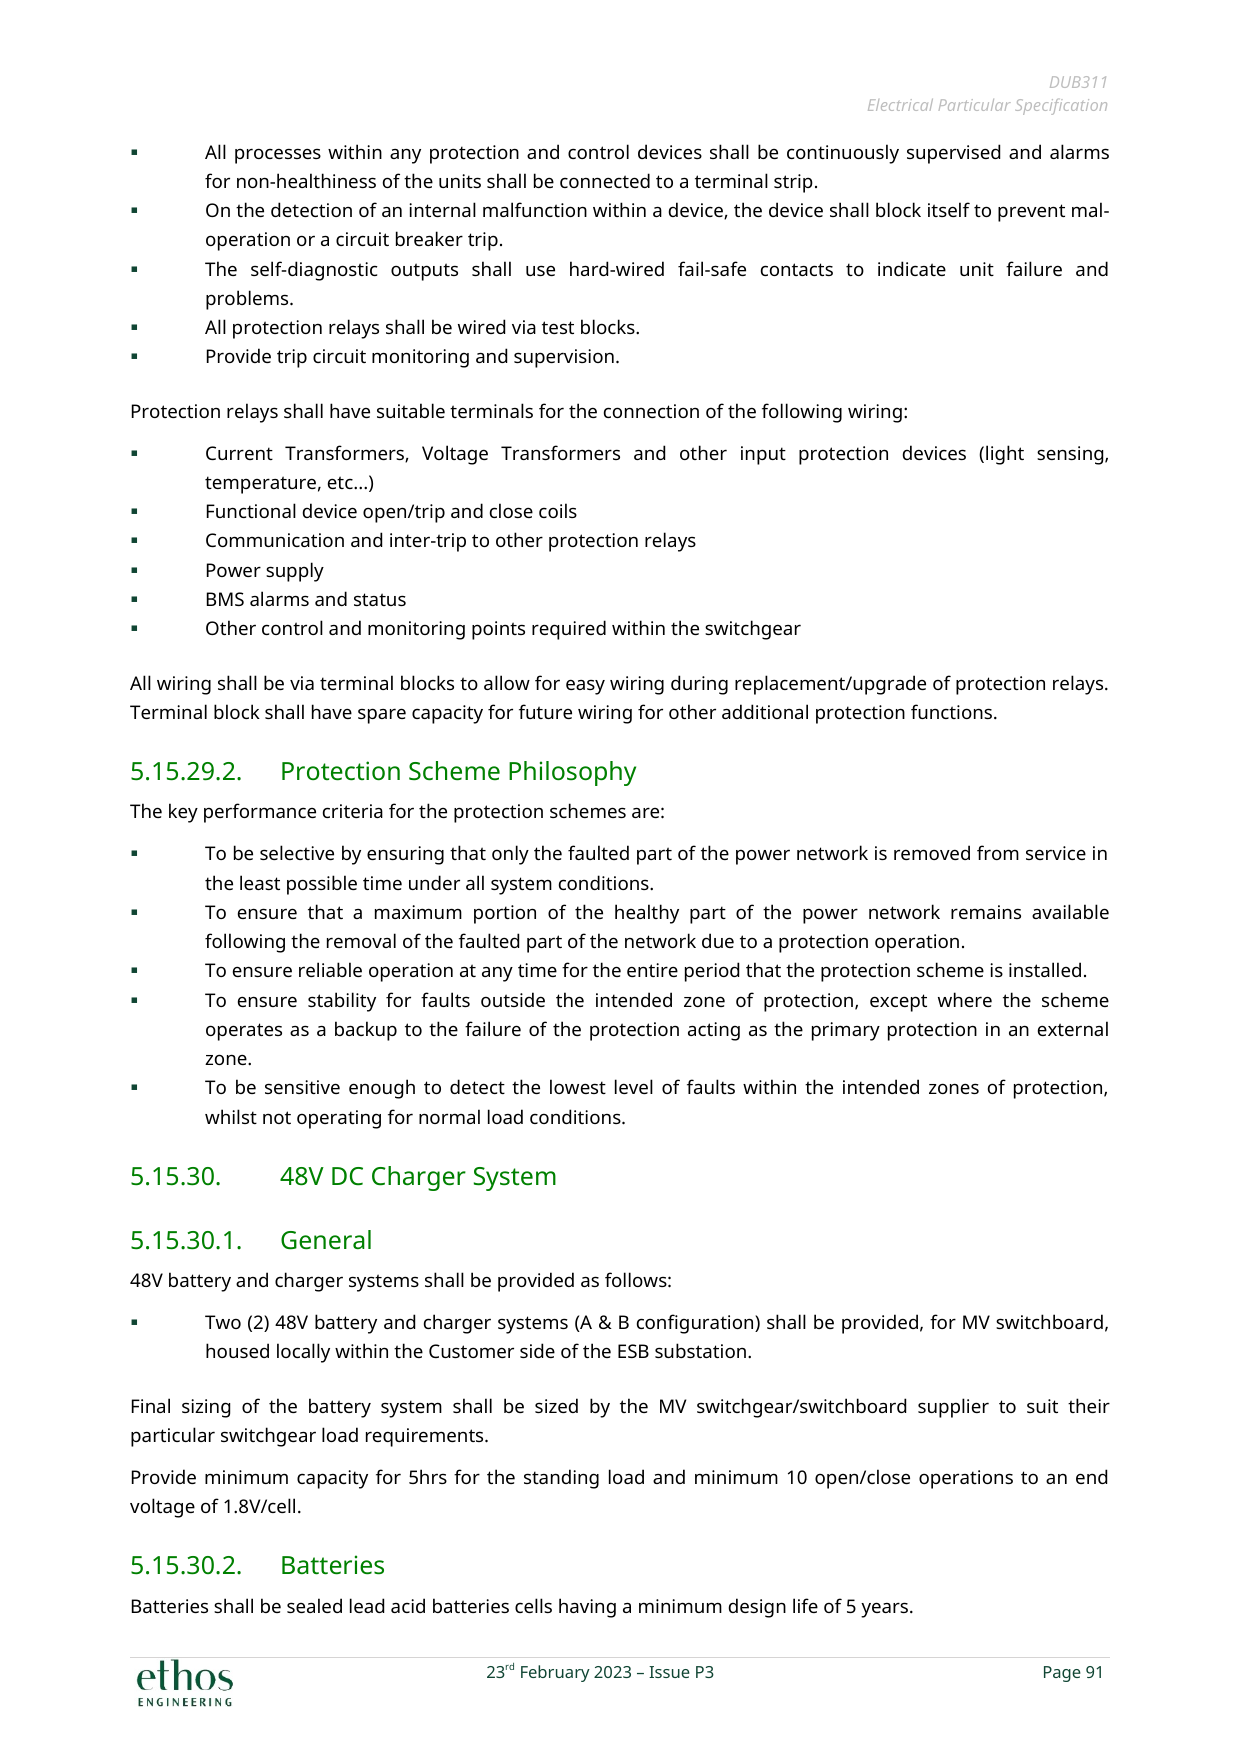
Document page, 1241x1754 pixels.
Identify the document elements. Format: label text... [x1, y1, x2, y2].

list To be sensitive enough to detect the lowest level of faults within the intended zones of protection, whilst not operating for normal load conditions. [130, 1075, 1110, 1129]
subtitle Protection Scheme Philosophy [130, 753, 1110, 787]
list To ensure that a maximum portion of the healthy part of the power network remains available following the removal of the faulted part of the network due to a protection operation. [130, 899, 1110, 954]
list To be selective by ensuring that only the faulted part of the power network is removed from service in the least possible time under all system conditions. [130, 841, 1110, 895]
list All protection relays shall be wired via test blocks. [130, 314, 1110, 340]
list All processes within any protection and control devices shall be continuously supervised and alarms for non-healthiness of the units shall be connected to a terminal strip. [130, 139, 1110, 194]
subtitle Batteries [130, 1548, 1110, 1582]
list On the detection of an internal malfunction within a device, the device shall block itself to prevent mal-operation or a circuit breaker trip. [130, 197, 1110, 252]
list To ensure reliable operation at any time for the entire period that the protection scheme is installed. [130, 958, 1110, 983]
list Current Transformers, Voltage Transformers and other input protection devices (light sensing, temperature, etc...) [130, 440, 1110, 495]
text Batteries shall be sealed lead acid batteries cells having a minimum design life of 5 years. [130, 1593, 1110, 1619]
list Functional device open/trip and close coils [130, 498, 1110, 524]
list Other control and monitoring points required within the switchgear [130, 616, 1110, 641]
list To ensure stability for faults outside the intended zone of protection, except where the scheme operates as a backup to the failure of the protection acting as the primary protection in an external zone. [130, 987, 1110, 1071]
text Protection relays shall have suitable terminals for the connection of the following wiring: [130, 398, 1110, 424]
subtitle General [130, 1222, 1110, 1256]
picture [134, 1658, 234, 1707]
subtitle 48V DC Charger System [130, 1158, 1110, 1192]
list BMS alarms and status [130, 586, 1110, 612]
text 48V battery and charger systems shall be provided as follows: [130, 1268, 1110, 1293]
list The self-diagnostic outputs shall use hard-wired fail-safe contacts to indicate unit failure and problems. [130, 256, 1110, 311]
list Provide trip circuit monitoring and supervision. [130, 344, 1110, 369]
text Final sizing of the battery system shall be sized by the MV switchgear/switchboard supplier to suit their particular switchgear load requirements. [130, 1393, 1110, 1448]
list Communication and inter-trip to other protection relays [130, 528, 1110, 553]
list Two (2) 48V battery and charger systems (A & B configuration) shall be provided, for MV switchboard, housed locally within the Customer side of the ESB substation. [130, 1309, 1110, 1364]
text The key performance criteria for the protection schemes are: [130, 799, 1110, 824]
text All wiring shall be via terminal blocks to allow for easy wiring during replacement/upgrade of protection relays. Terminal block shall have spare capacity for future wiring for other additional protection functions. [130, 670, 1110, 724]
text Provide minimum capacity for 5hrs for the standing load and minimum 10 open/close operations to an end voltage of 1.8V/cell. [130, 1464, 1110, 1519]
list Power supply [130, 557, 1110, 582]
